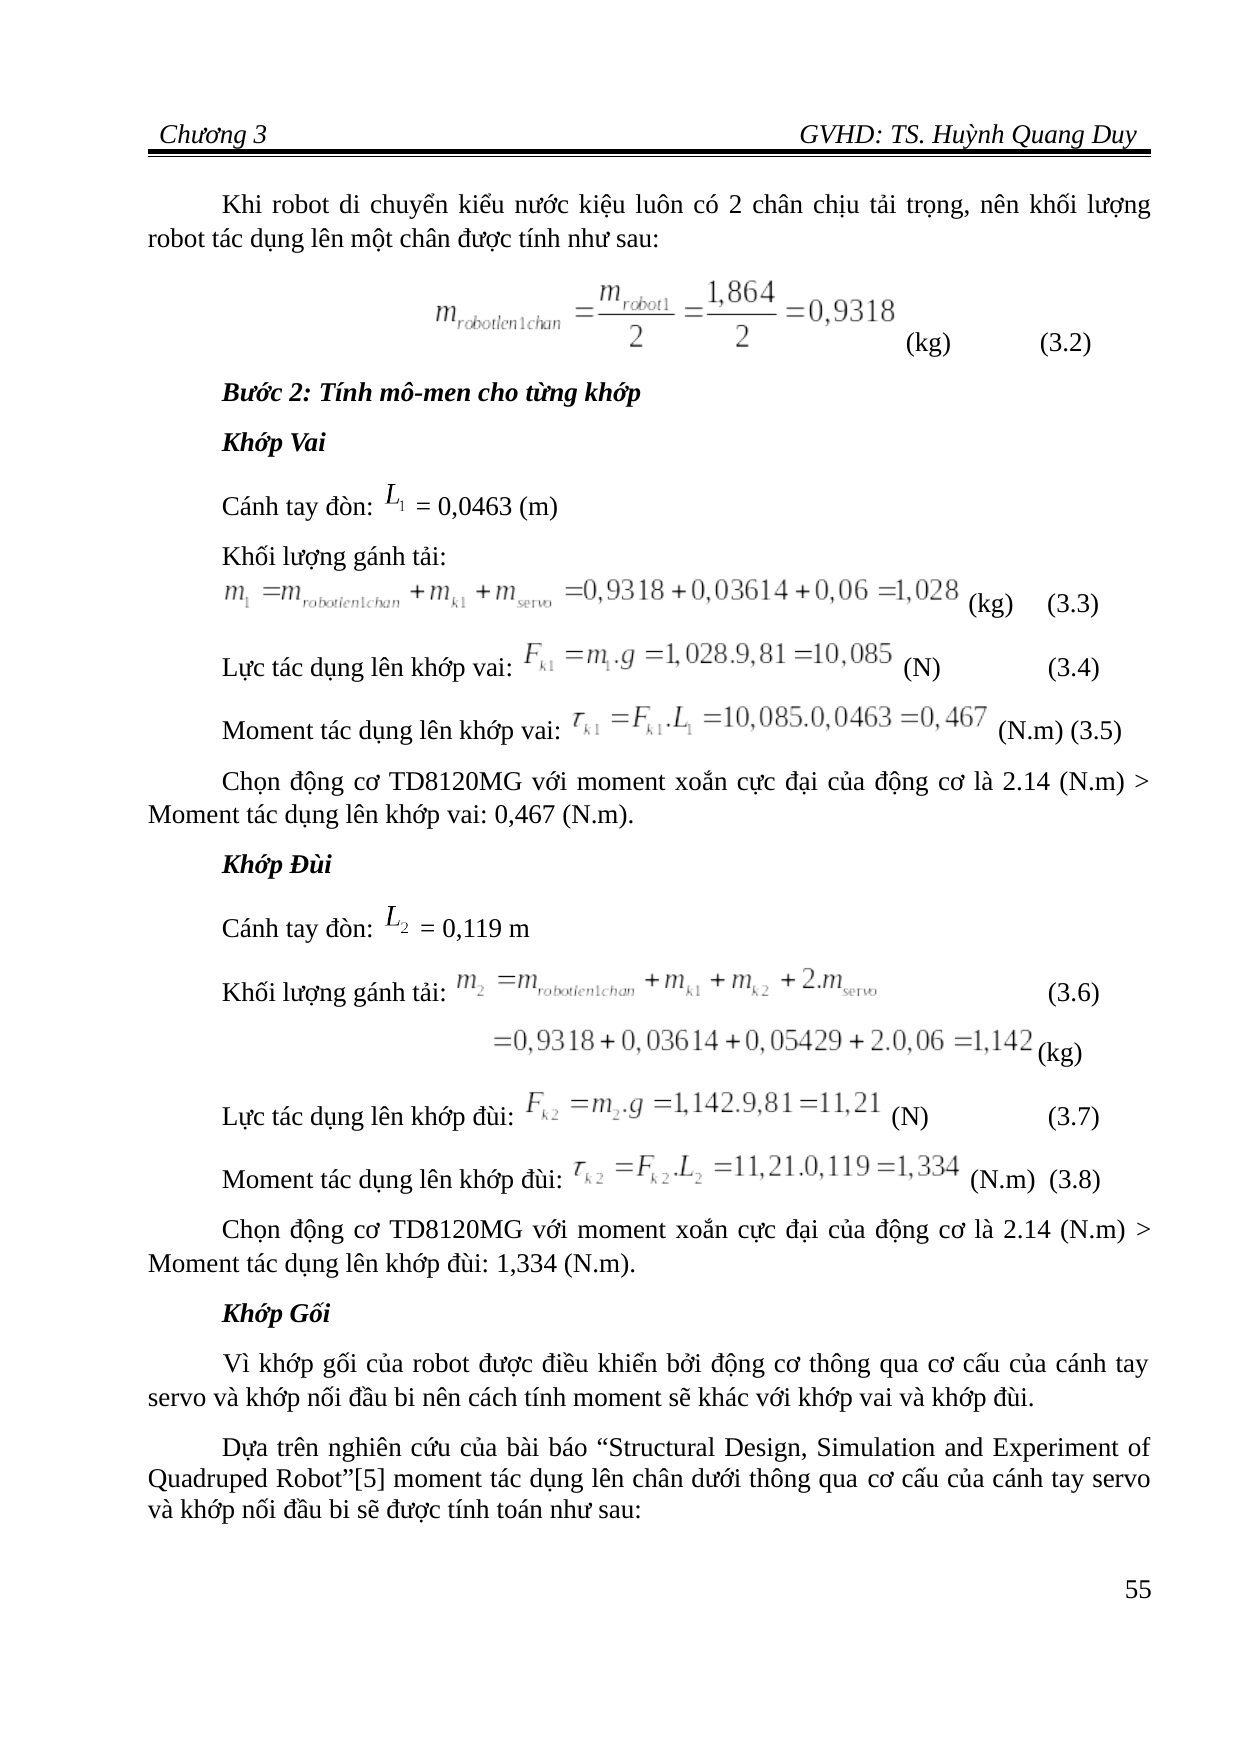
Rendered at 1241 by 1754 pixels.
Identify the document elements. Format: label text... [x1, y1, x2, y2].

text Khớp Vai [148, 426, 1152, 457]
text Moment tác dụng lên khớp đùi: (N.m) (3.8) [148, 1150, 1152, 1194]
text Moment tác dụng lên khớp vai: (N.m) (3.5) [148, 701, 1152, 746]
text Bước 2: Tính mô-men cho từng khớp [148, 376, 1152, 407]
text Khi robot di chuyển kiểu nước kiệu luôn có 2 chân chịu tải trọng, nên khối lượng robot tác dụng lên một chân được tính như sau: [148, 188, 1152, 253]
text Cánh tay đòn: = 0,0463 (m) [148, 476, 1152, 521]
text Lực tác dụng lên khớp đùi: (N) (3.7) [148, 1086, 1152, 1131]
text Khối lượng gánh tải: (kg) (3.3) [222, 540, 1152, 618]
text (kg) [487, 1026, 1152, 1067]
text Dựa trên nghiên cứu của bài báo “Structural Design, Simulation and Experiment of Quadruped Robot”[5] moment tác dụng lên chân dưới thông qua cơ cấu của cánh tay servo và khớp nối đầu bi sẽ được tính toán như sau: [148, 1431, 1152, 1524]
text Lực tác dụng lên khớp vai: (N) (3.4) [148, 637, 1152, 682]
text Chọn động cơ TD8120MG với moment xoắn cực đại của động cơ là 2.14 (N.m) > Moment tác dụng lên khớp vai: 0,467 (N.m). [148, 764, 1152, 829]
text Cánh tay đòn: = 0,119 m [148, 898, 1152, 943]
text Vì khớp gối của robot được điều khiển bởi động cơ thông qua cơ cấu của cánh tay servo và khớp nối đầu bi nên cách tính moment sẽ khác với khớp vai và khớp đùi. [148, 1347, 1152, 1412]
text Khối lượng gánh tải: (3.6) [222, 962, 1152, 1007]
text Khớp Đùi [148, 848, 1152, 879]
text Khớp Gối [148, 1297, 1152, 1328]
text Chọn động cơ TD8120MG với moment xoắn cực đại của động cơ là 2.14 (N.m) > Moment tác dụng lên khớp đùi: 1,334 (N.m). [148, 1213, 1152, 1278]
text (kg) (3.2) [298, 272, 1152, 357]
